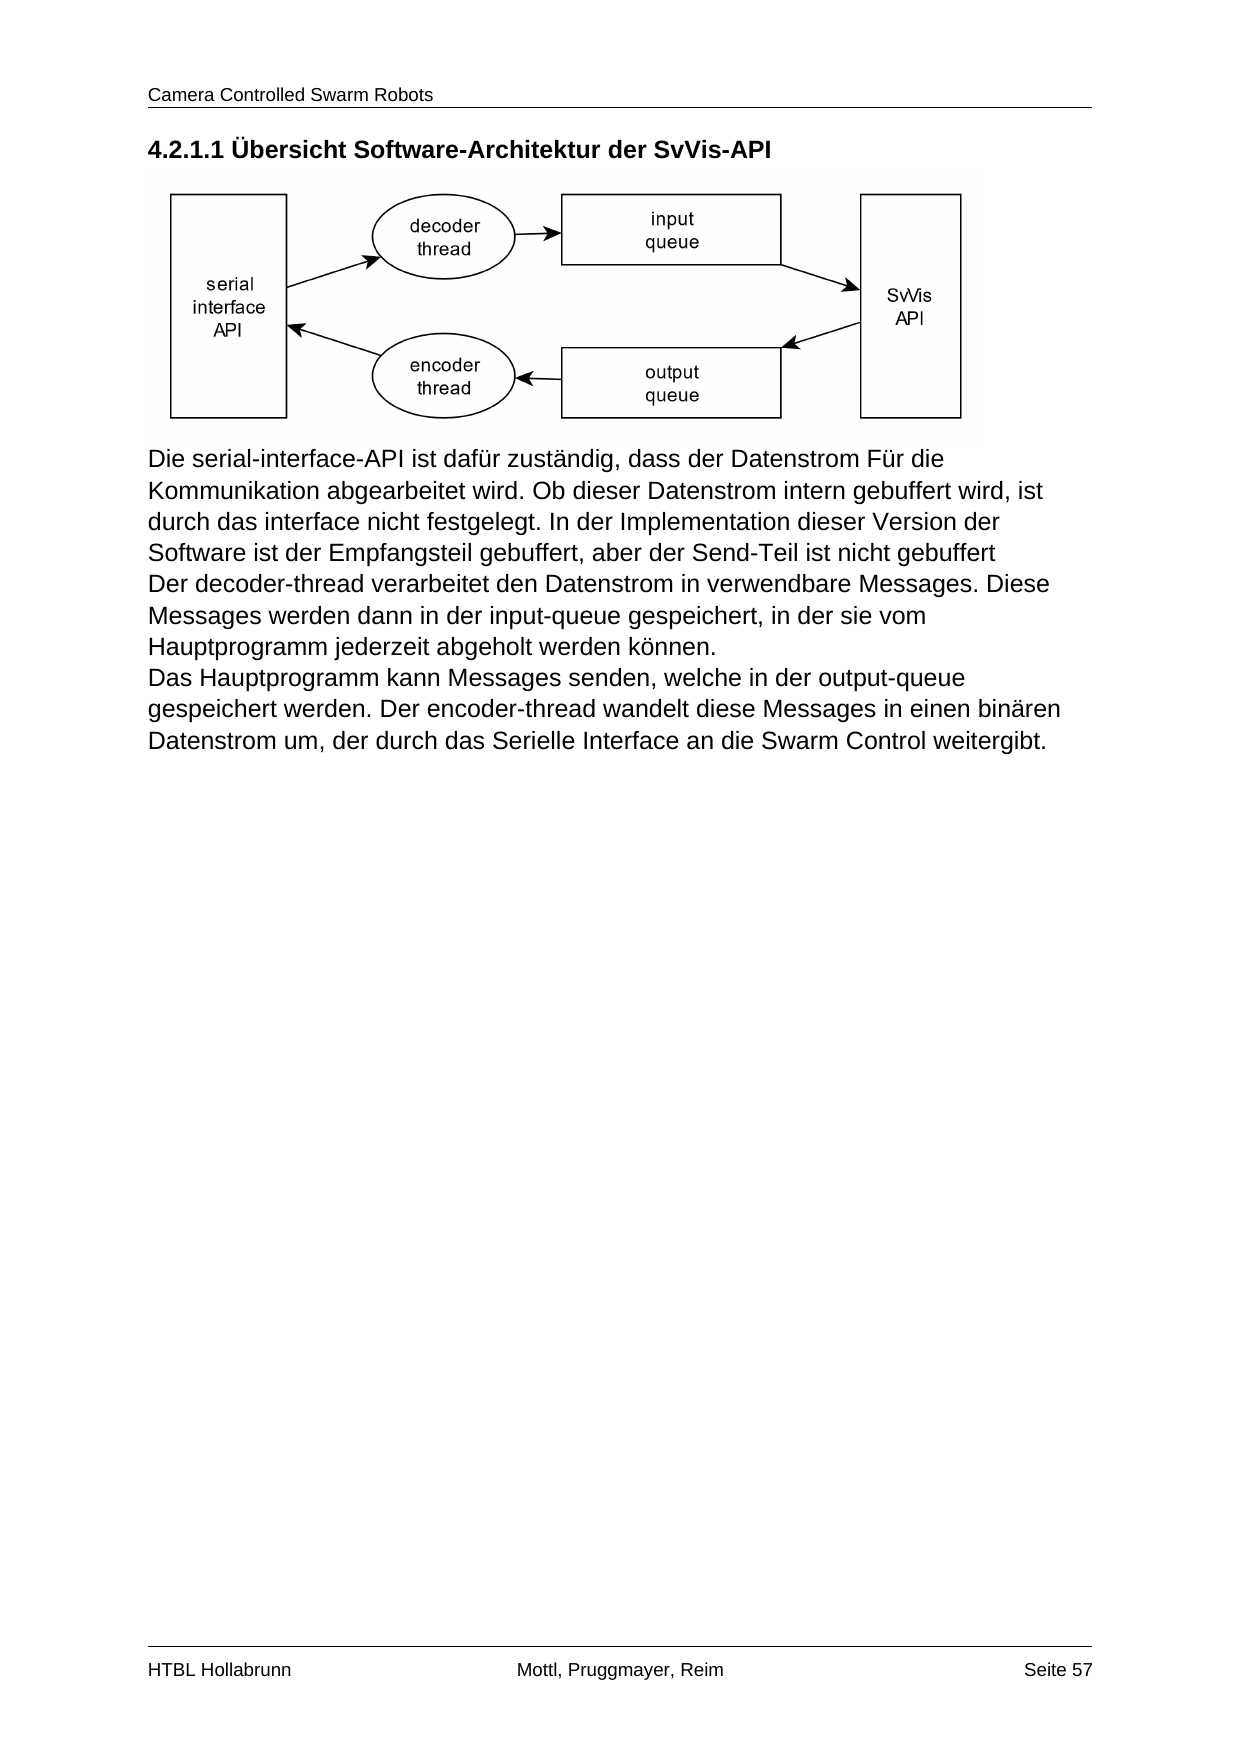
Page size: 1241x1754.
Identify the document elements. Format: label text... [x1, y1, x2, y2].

text Der decoder-thread verarbeitet den Datenstrom in verwendbare Messages. Diese Messages werden dann in der input-queue gespeichert, in der sie vom Hauptprogramm jederzeit abgeholt werden können. [148, 567, 1092, 661]
picture [147, 170, 984, 442]
text Die serial-interface-API ist dafür zuständig, dass der Datenstrom Für die Kommunikation abgearbeitet wird. Ob dieser Datenstrom intern gebuffert wird, ist durch das interface nicht festgelegt. In der Implementation dieser Version der Software ist der Empfangsteil gebuffert, aber der Send-Teil ist nicht gebuffert [148, 442, 1092, 567]
subtitle Übersicht Software-Architektur der SvVis-API [148, 133, 1092, 164]
text Das Hauptprogramm kann Messages senden, welche in der output-queue gespeichert werden. Der encoder-thread wandelt diese Messages in einen binären Datenstrom um, der durch das Serielle Interface an die Swarm Control weitergibt. [148, 661, 1092, 754]
